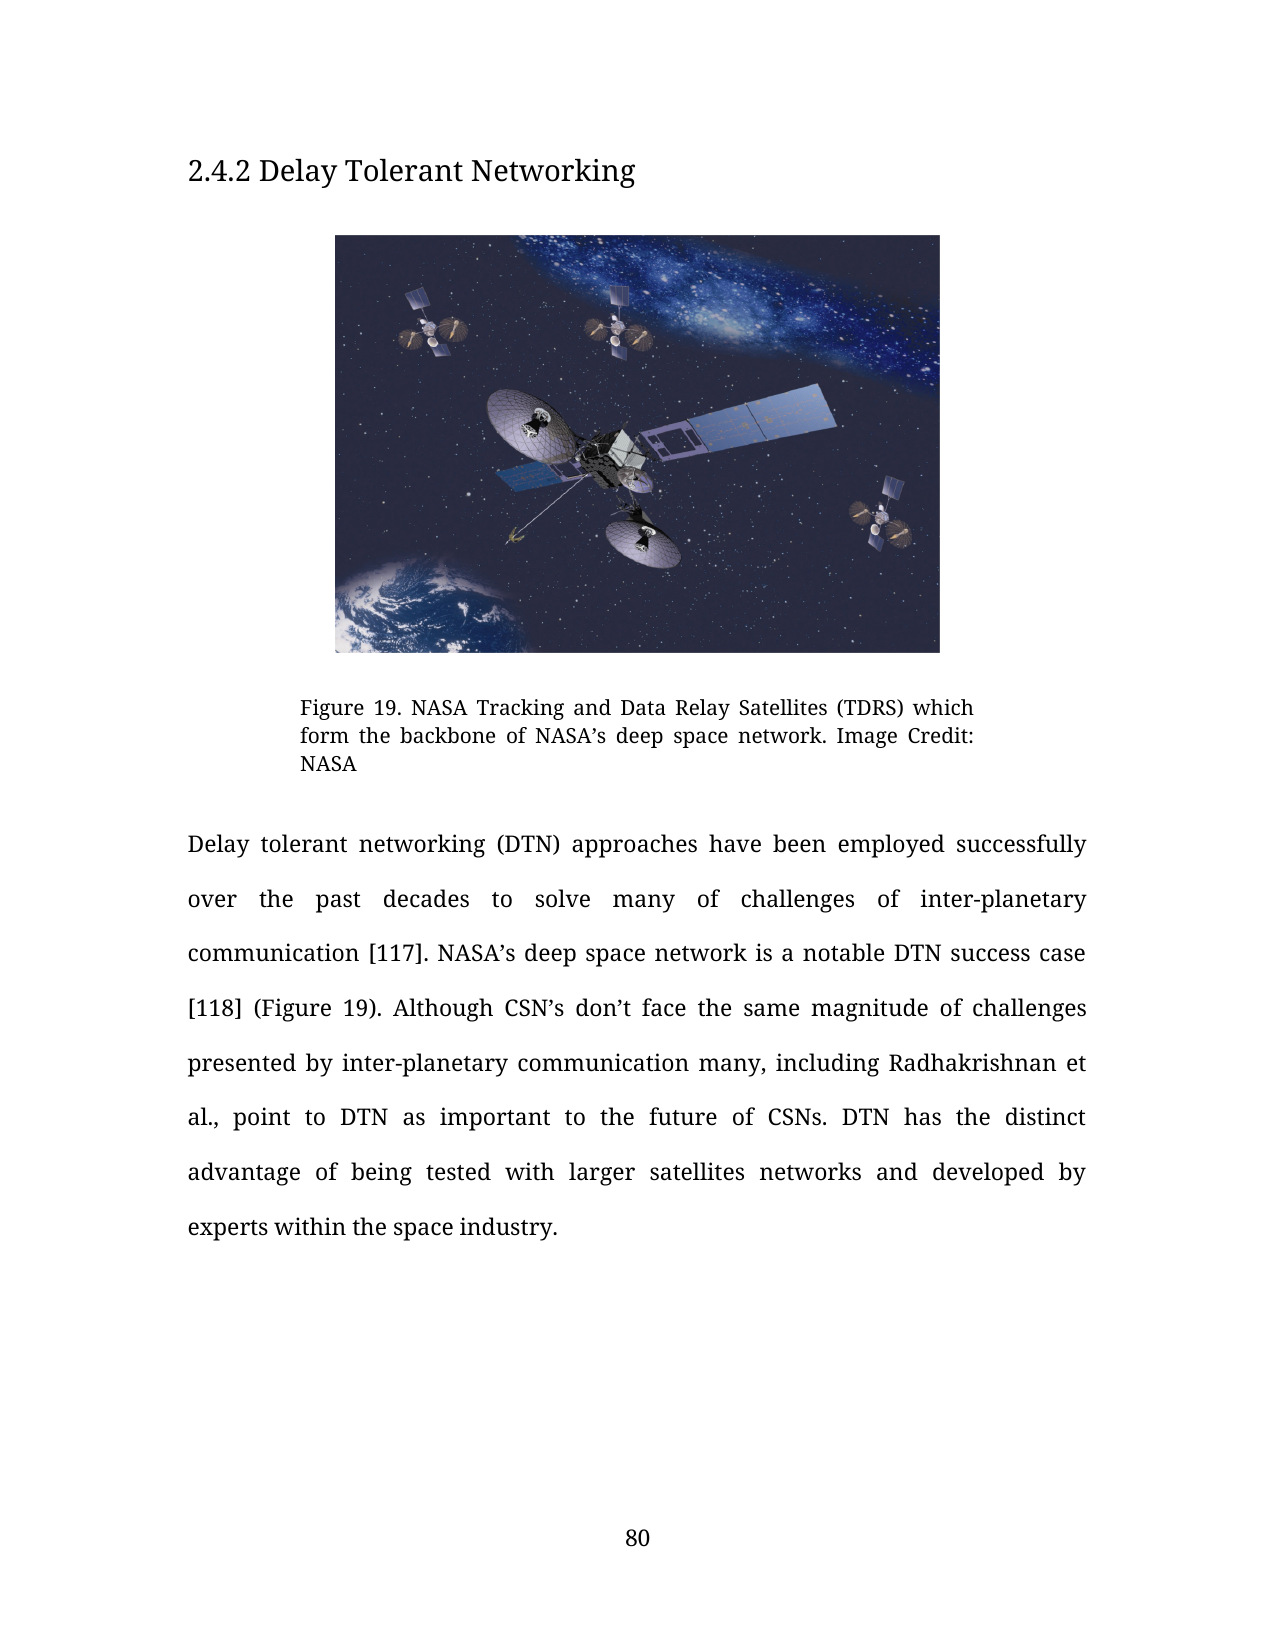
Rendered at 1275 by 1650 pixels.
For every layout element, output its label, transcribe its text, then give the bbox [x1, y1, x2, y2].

subtitle Delay Tolerant Networking [187, 150, 1087, 190]
picture [335, 235, 940, 653]
text Delay tolerant networking (DTN) approaches have been employed successfully over the past decades to solve many of challenges of inter-planetary communication [117]. NASA’s deep space network is a notable DTN success case [118] (Figure 19). Although CSN’s don’t face the same magnitude of challenges presented by inter-planetary communication many, including Radhakrishnan et al., point to DTN as important to the future of CSNs. DTN has the distinct advantage of being tested with larger satellites networks and developed by experts within the space industry. [187, 828, 1087, 1242]
text Figure 19. NASA Tracking and Data Relay Satellites (TDRS) which form the backbone of NASA’s deep space network. Image Credit: NASA [300, 693, 975, 778]
